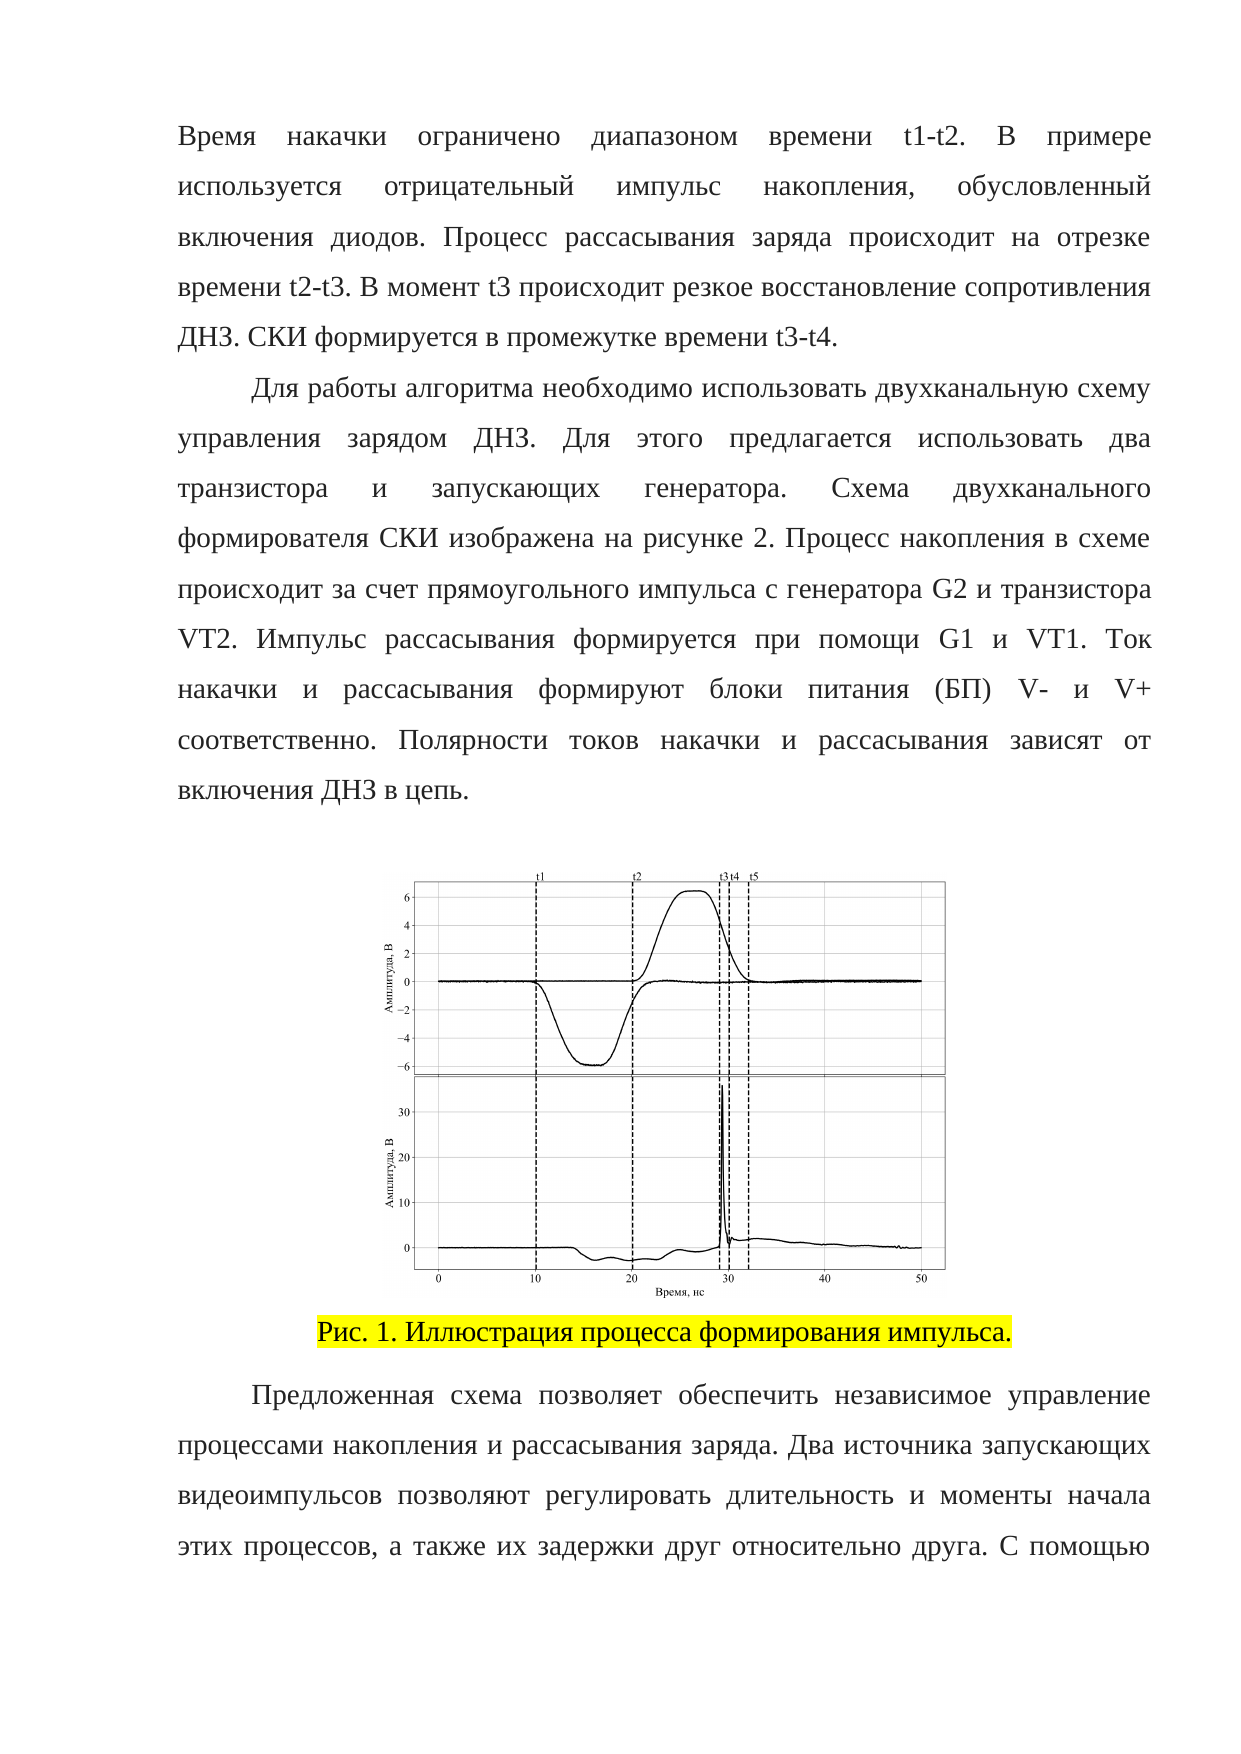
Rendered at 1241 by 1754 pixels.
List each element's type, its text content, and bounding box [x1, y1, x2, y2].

text Рис. 1. Иллюстрация процесса формирования импульса. [177, 1314, 1152, 1348]
picture [382, 872, 947, 1298]
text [177, 1377, 1152, 1561]
text Для работы алгоритма необходимо использовать двухканальную схему управления зарядом ДНЗ. Для этого предлагается использовать два транзистора и запускающих генератора. Схема двухканального формирователя СКИ изображена на рисунке 2. Процесс накопления в схеме происходит за счет прямоугольного импульса с генератора G2 и транзистора VT2. Импульс рассасывания формируется при помощи G1 и VT1. Ток накачки и рассасывания формируют блоки питания (БП) V- и V+ соответственно. Полярности токов накачки и рассасывания зависят от включения ДНЗ в цепь. [177, 370, 1152, 806]
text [177, 118, 1152, 353]
